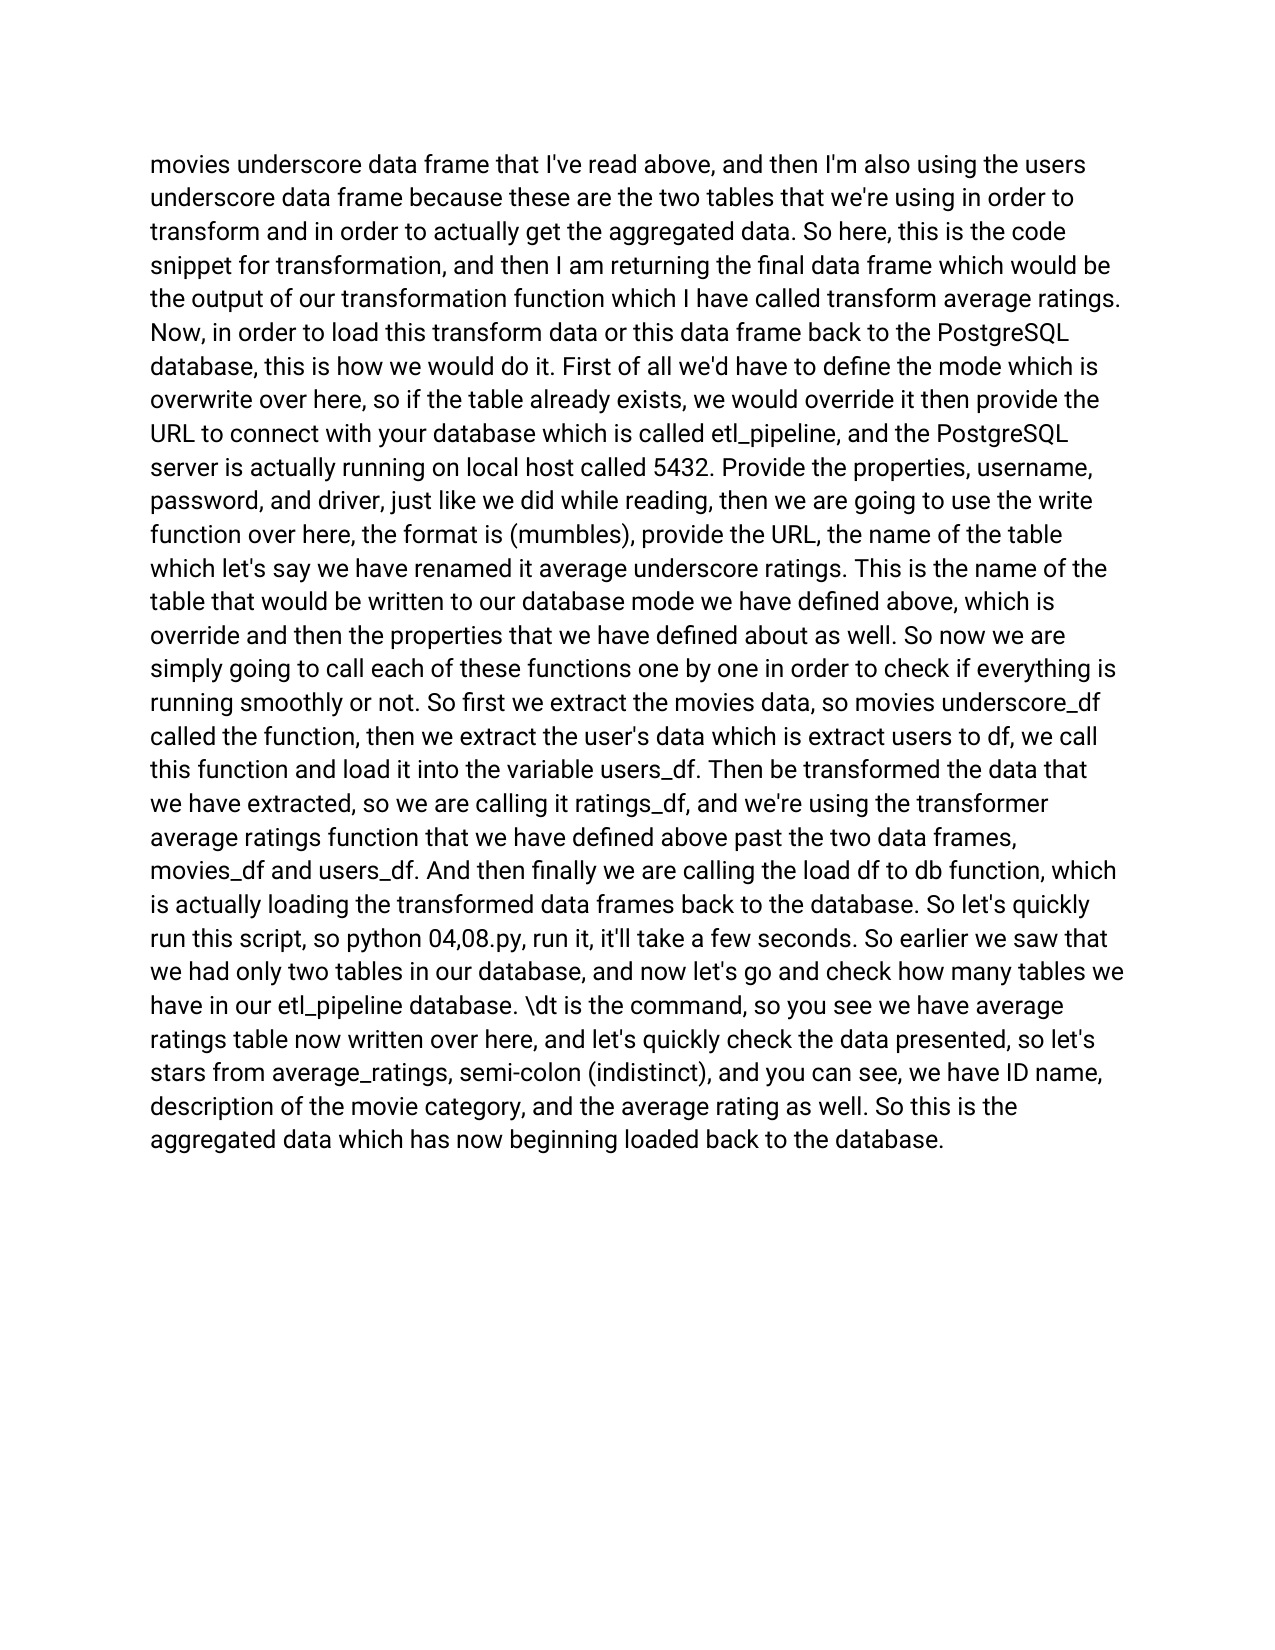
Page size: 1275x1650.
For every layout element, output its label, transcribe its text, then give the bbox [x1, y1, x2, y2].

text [150, 150, 1125, 958]
